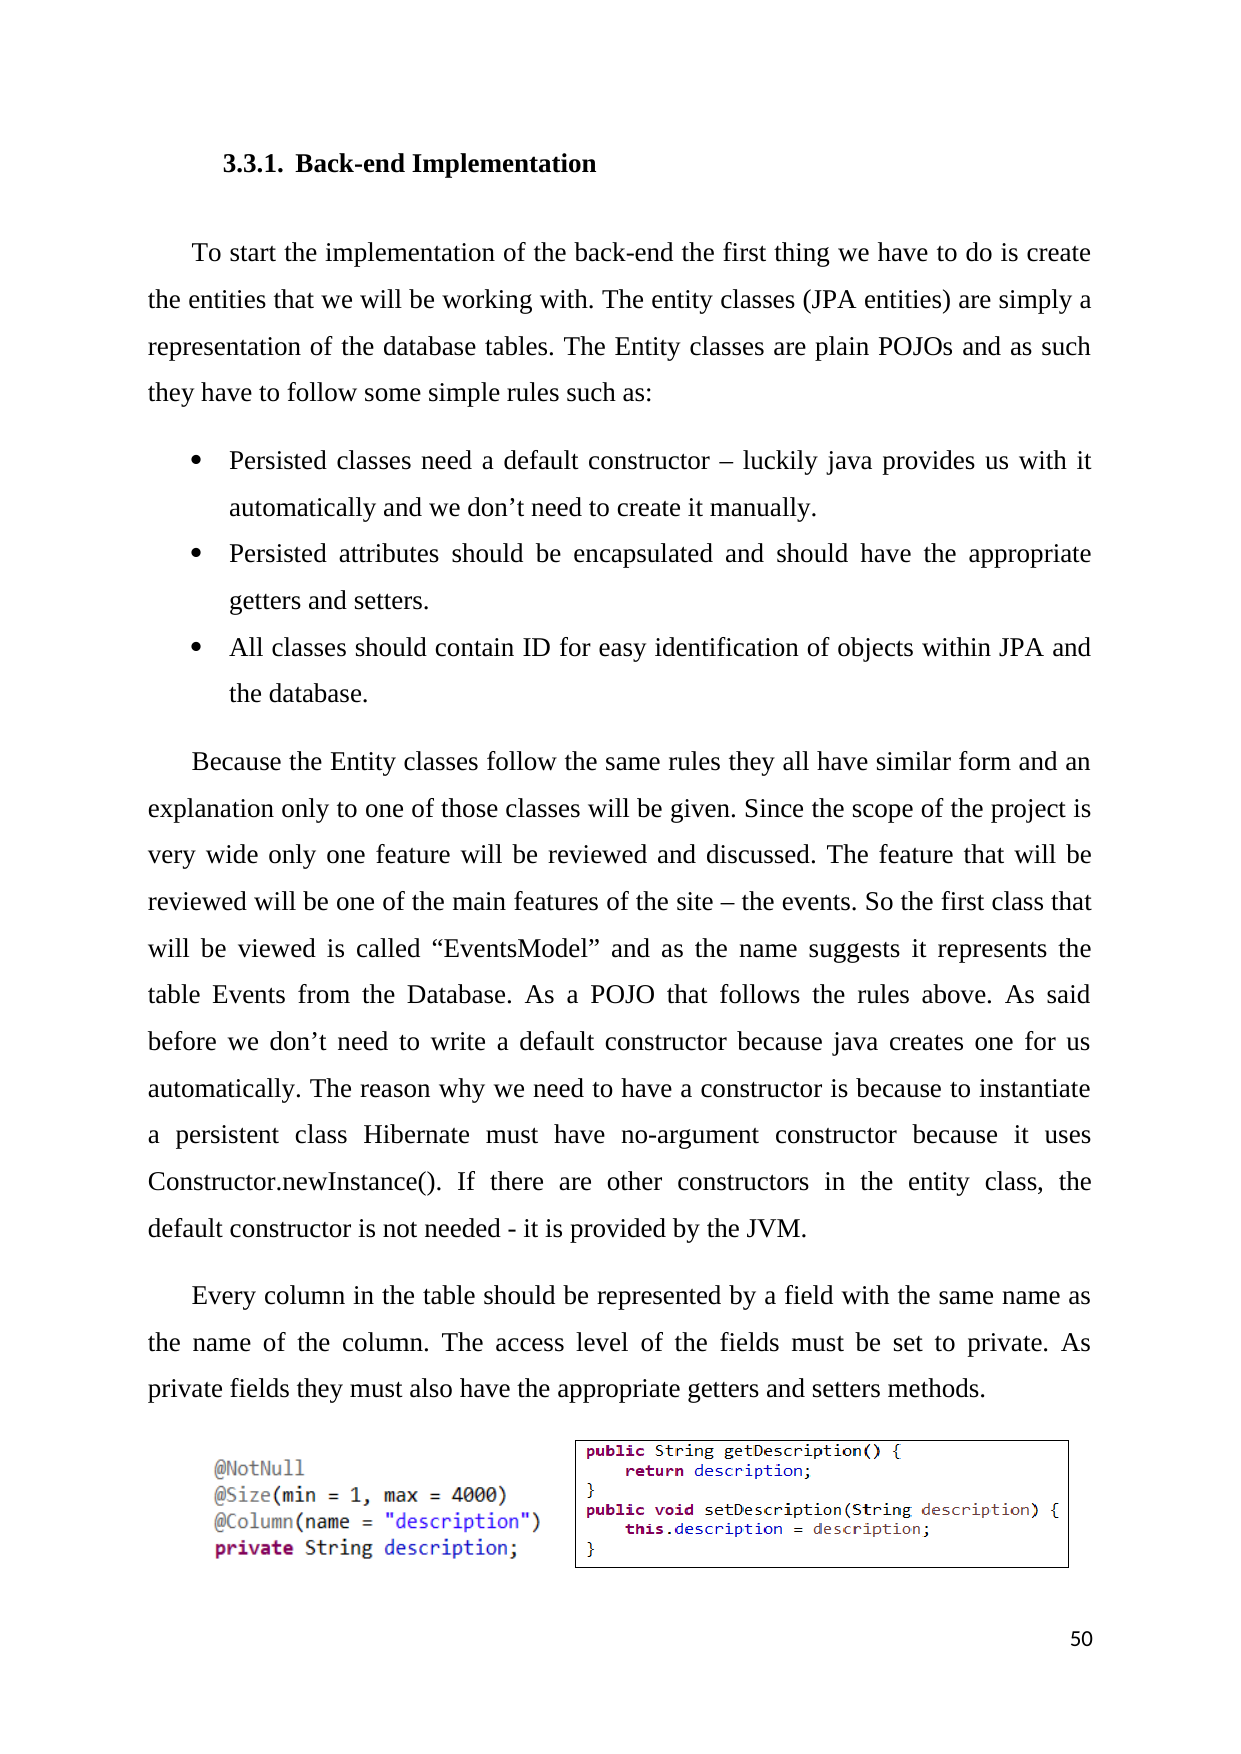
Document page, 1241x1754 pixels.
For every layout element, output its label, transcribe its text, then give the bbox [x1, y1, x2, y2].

text Every column in the table should be represented by a field with the same name as the name of the column. The access level of the fields must be set to private. As private fields they must also have the appropriate getters and setters methods. [148, 1279, 1093, 1404]
text Because the Entity classes follow the same rules they all have similar form and an explanation only to one of those classes will be given. Since the scope of the project is very wide only one feature will be reviewed and discussed. The feature that will be reviewed will be one of the main features of the site – the events. So the first class that will be viewed is called “EventsModel” and as the name suggests it represents the table Events from the Database. As a POJO that follows the rules above. As said before we don’t need to write a default constructor because java creates one for us automatically. The reason why we need to have a constructor is because to instantiate a persistent class Hibernate must have no-argument constructor because it uses Constructor.newInstance(). If there are other constructors in the entity class, the default constructor is not needed - it is provided by the JVM. [148, 745, 1093, 1243]
text To start the implementation of the back-end the first thing we have to do is create the entities that we will be working with. The entity classes (JPA entities) are simply a representation of the database tables. The Entity classes are plain POJOs and as such they have to follow some simple rules such as: [148, 236, 1093, 407]
picture [576, 1441, 1068, 1567]
subtitle Back-end Implementation [223, 148, 1093, 179]
list Persisted classes need a default constructor – luckily java provides us with it automatically and we don’t need to create it manually. [191, 444, 1093, 522]
picture [191, 1453, 571, 1568]
list Persisted attributes should be encapsulated and should have the appropriate getters and setters. [191, 537, 1093, 615]
list All classes should contain ID for easy identification of objects within JPA and the database. [191, 631, 1093, 709]
